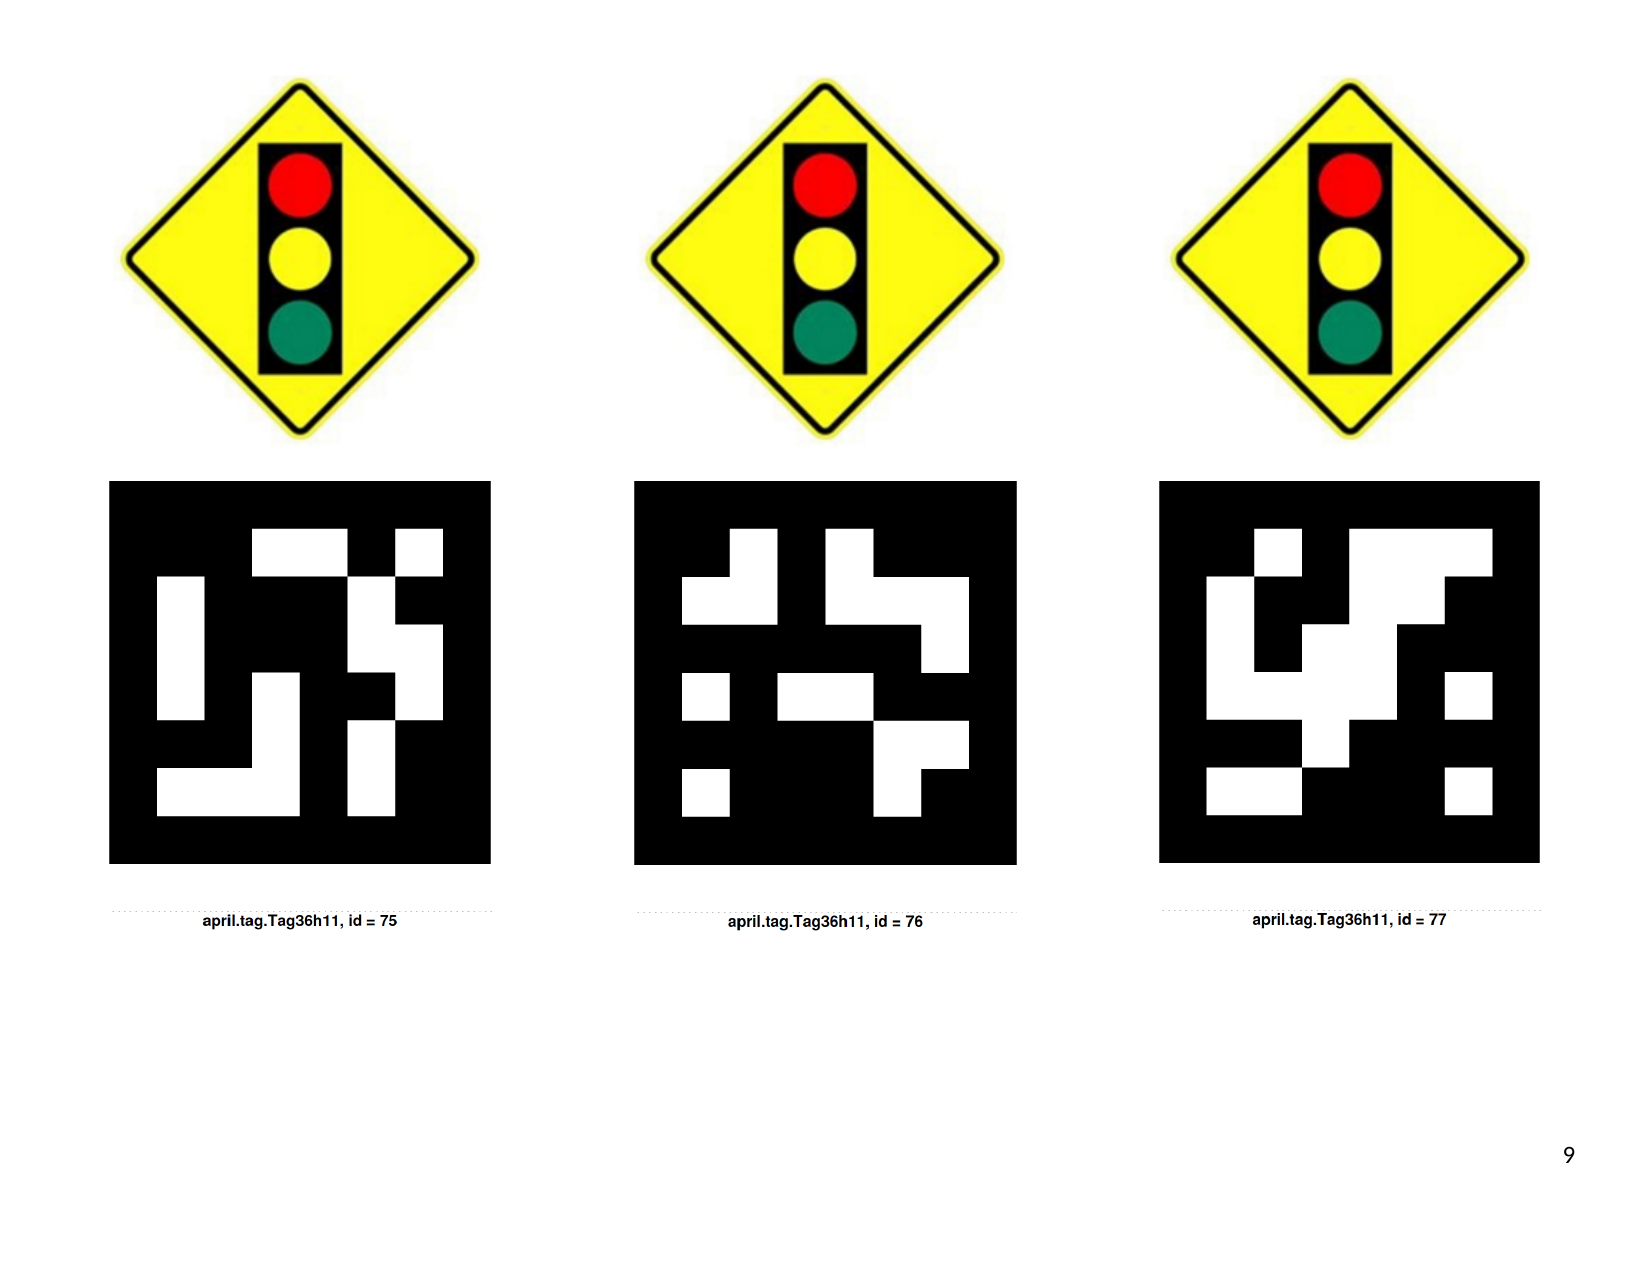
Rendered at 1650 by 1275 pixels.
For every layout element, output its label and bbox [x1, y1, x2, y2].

picture [108, 480, 492, 934]
picture [1158, 480, 1542, 940]
picture [1162, 75, 1538, 450]
picture [637, 75, 1013, 450]
picture [633, 480, 1017, 940]
picture [112, 75, 488, 450]
